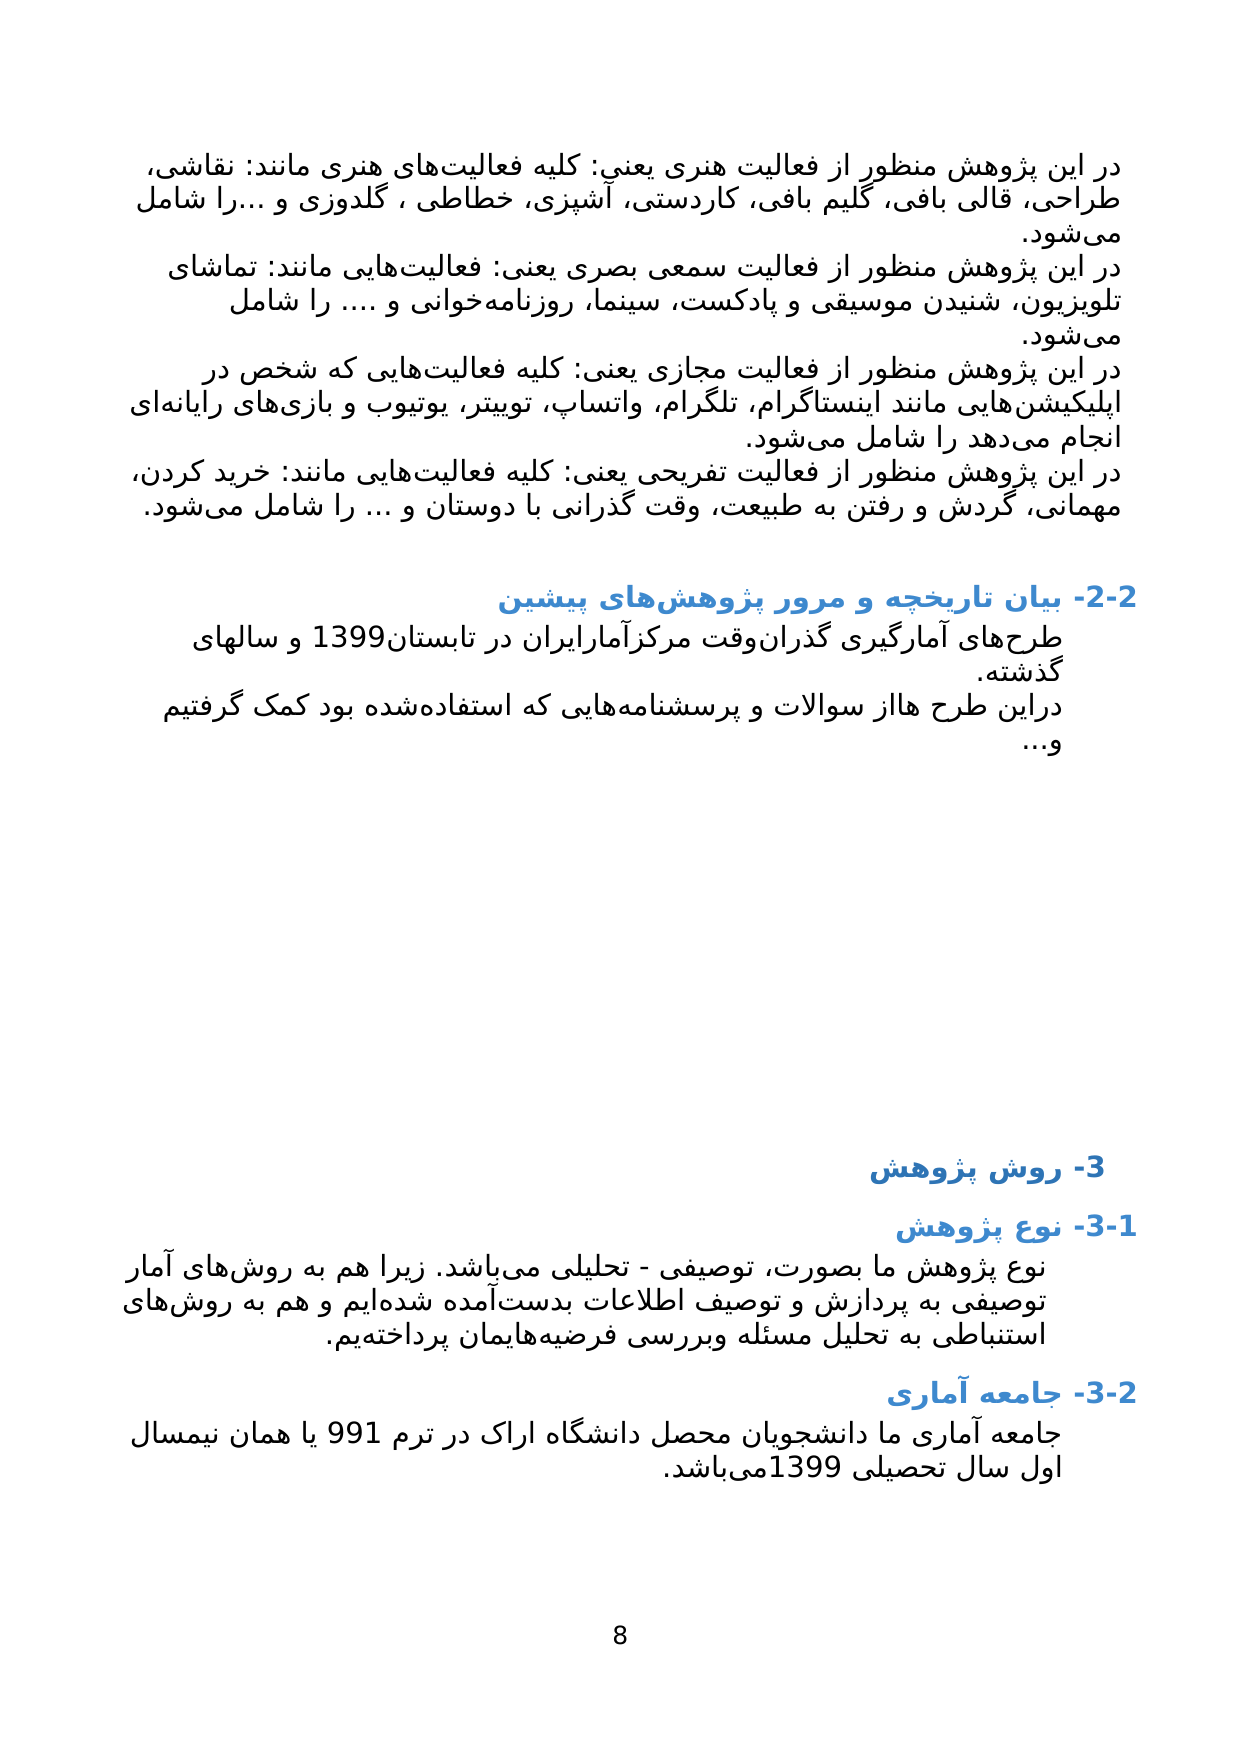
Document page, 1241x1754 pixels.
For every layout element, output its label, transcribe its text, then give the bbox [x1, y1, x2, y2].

text در این پژوهش منظور از فعالیت تفریحی یعنی: کلیه فعالیت‌هایی مانند: خرید کردن، مهمانی، گردش و رفتن به‌ طبیعت، وقت گذرانی با دوستان و ... را شامل می‌شود. [118, 454, 1122, 522]
text جامعه آماری ما دانشجویان محصل دانشگاه اراک در ترم 991 یا همان نیمسال اول سال تحصیلی 1399می‌باشد. [118, 1417, 1063, 1485]
text در این پژوهش منظور از فعالیت مجازی یعنی: کلیه فعالیت‌هایی که شخص در اپلیکیشن‌هایی مانند اینستاگرام، تلگرام، واتساپ، توییتر، یوتیوب و بازی‌های رایانه‌ای انجام می‌دهد را شامل می‌شود. [118, 352, 1122, 454]
subtitle جامعه آماری [118, 1377, 1063, 1411]
subtitle بیان تاریخچه و مرور پژوهش‌های پیشین [118, 581, 1063, 614]
text نوع پژوهش ما بصورت، توصیفی - تحلیلی می‌باشد. زیرا هم به روش‌های آمار توصیفی به پردازش و توصیف اطلاعات بدست‌آمده شده‌ایم و هم به روش‌های استنباطی به تحلیل مسئله وبررسی فرضیه‌هایمان پرداخته‌یم. [118, 1250, 1047, 1352]
text در این پژوهش منظور از فعالیت هنری یعنی: کلیه فعالیت‌های هنری مانند: نقاشی، طراحی، قالی بافی، گلیم بافی، کاردستی، آشپزی، خطاطی ، گلدوزی و ...را شامل می‌شود. [118, 148, 1122, 250]
text دراین طرح هااز سوالات و پرسشنامه‌هایی که استفاده‌شده بود کمک گرفتیم و... [118, 689, 1063, 757]
text در این پژوهش منظور از فعالیت سمعی بصری یعنی: فعالیت‌هایی مانند: تماشای تلویزیون، شنیدن موسیقی و پادکست، سینما، روزنامه‌خوانی و .... را شامل می‌شود. [118, 250, 1122, 352]
subtitle روش پژوهش [118, 1151, 1063, 1184]
subtitle نوع پژوهش [118, 1209, 1063, 1243]
text طرح‌های آمارگیری گذران‌وقت مرکزآمارایران در تابستان1399 و سالهای گذشته. [118, 621, 1063, 689]
